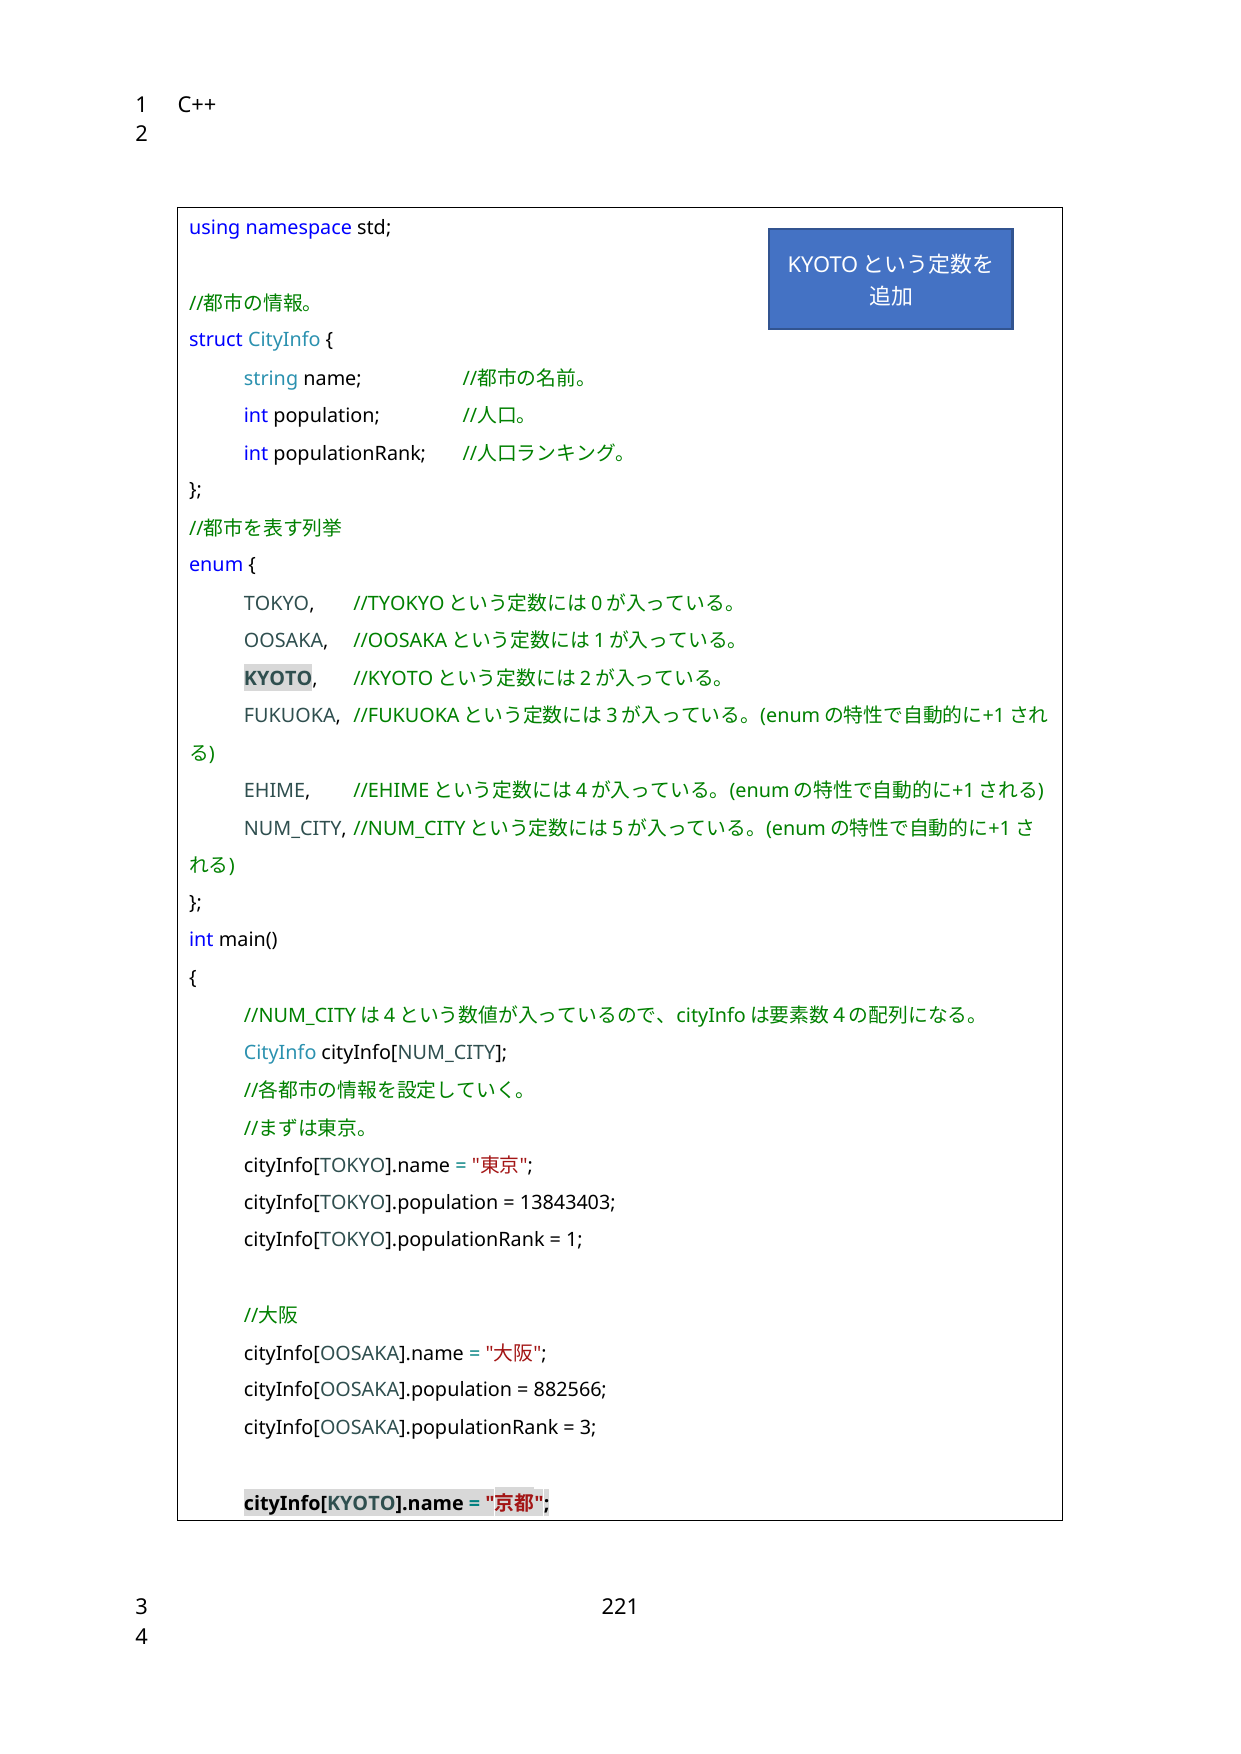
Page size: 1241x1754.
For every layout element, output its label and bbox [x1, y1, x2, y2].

table_header [178, 208, 1062, 1520]
